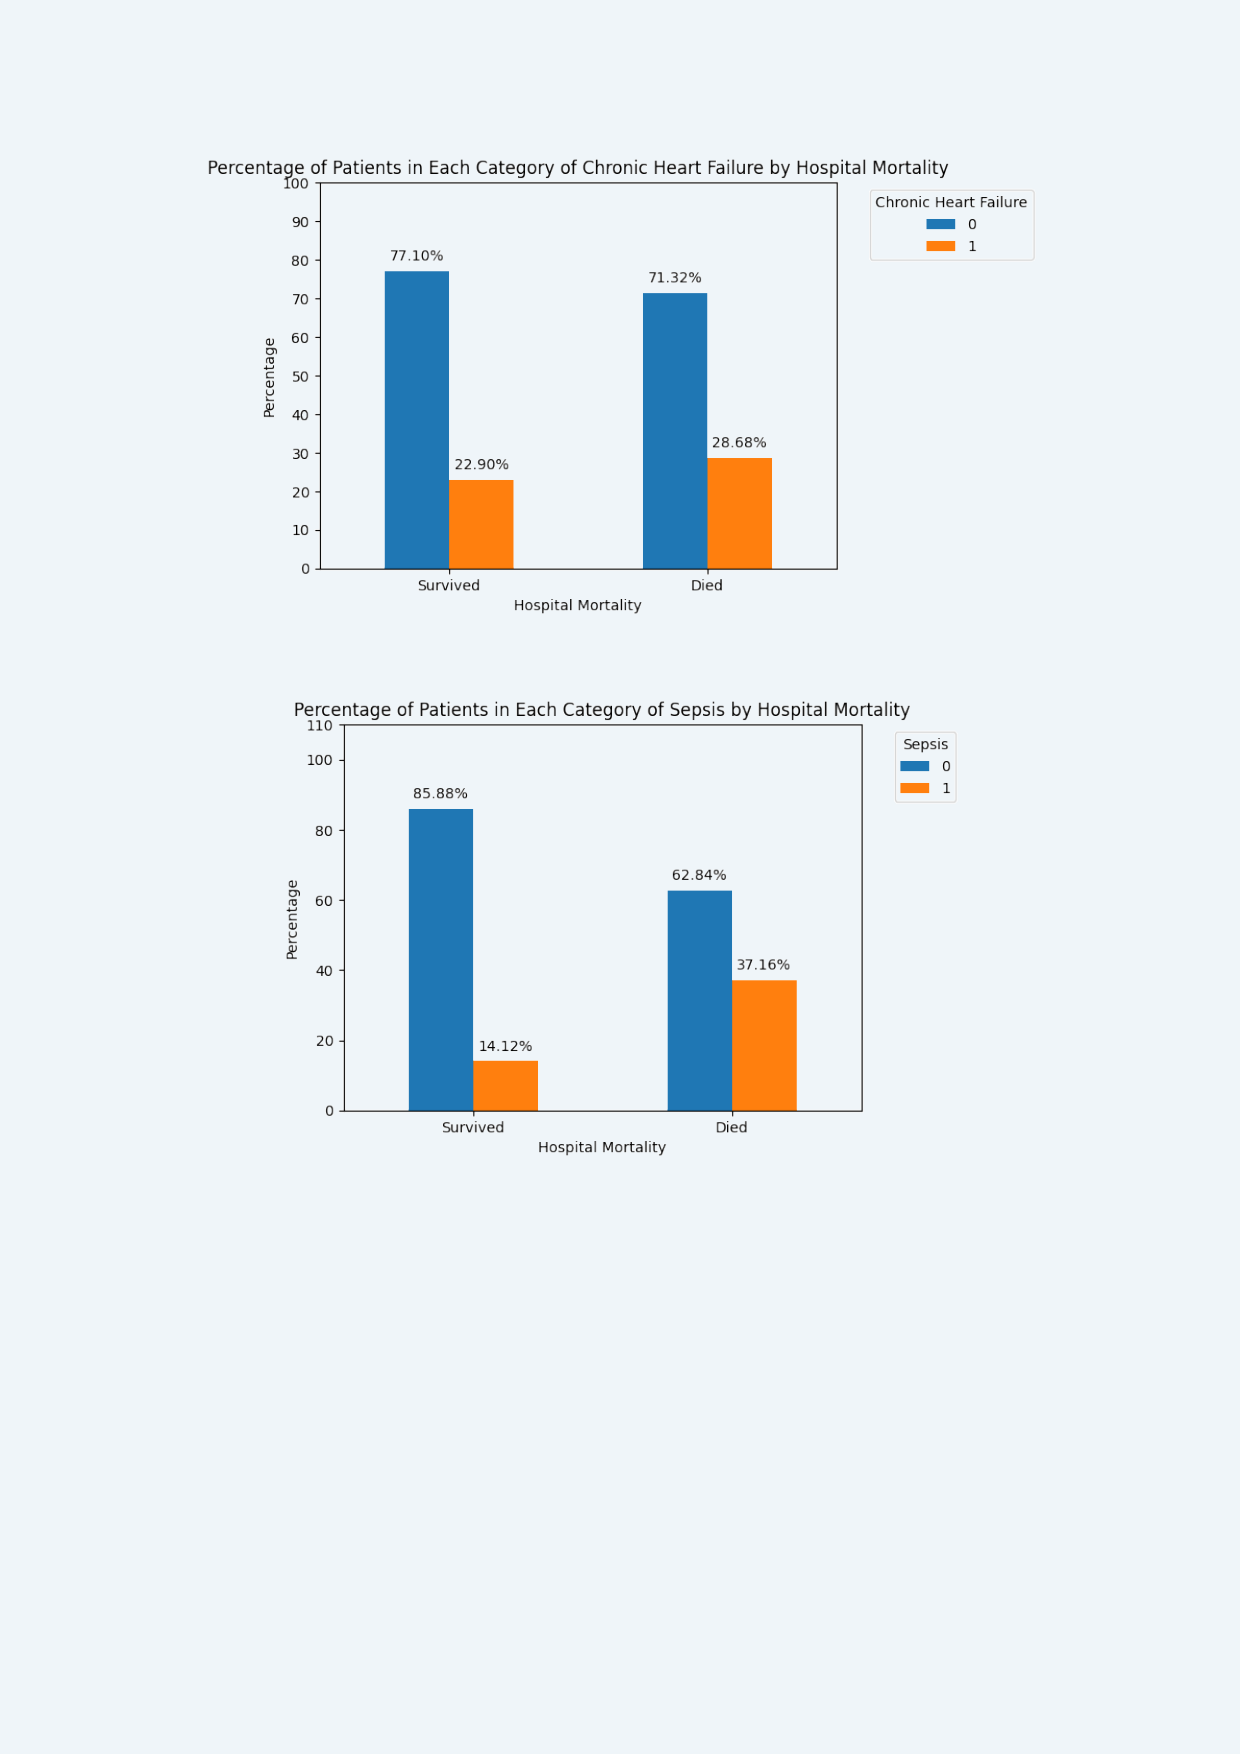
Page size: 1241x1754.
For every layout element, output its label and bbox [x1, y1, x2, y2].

picture [275, 692, 966, 1166]
picture [197, 150, 1043, 624]
